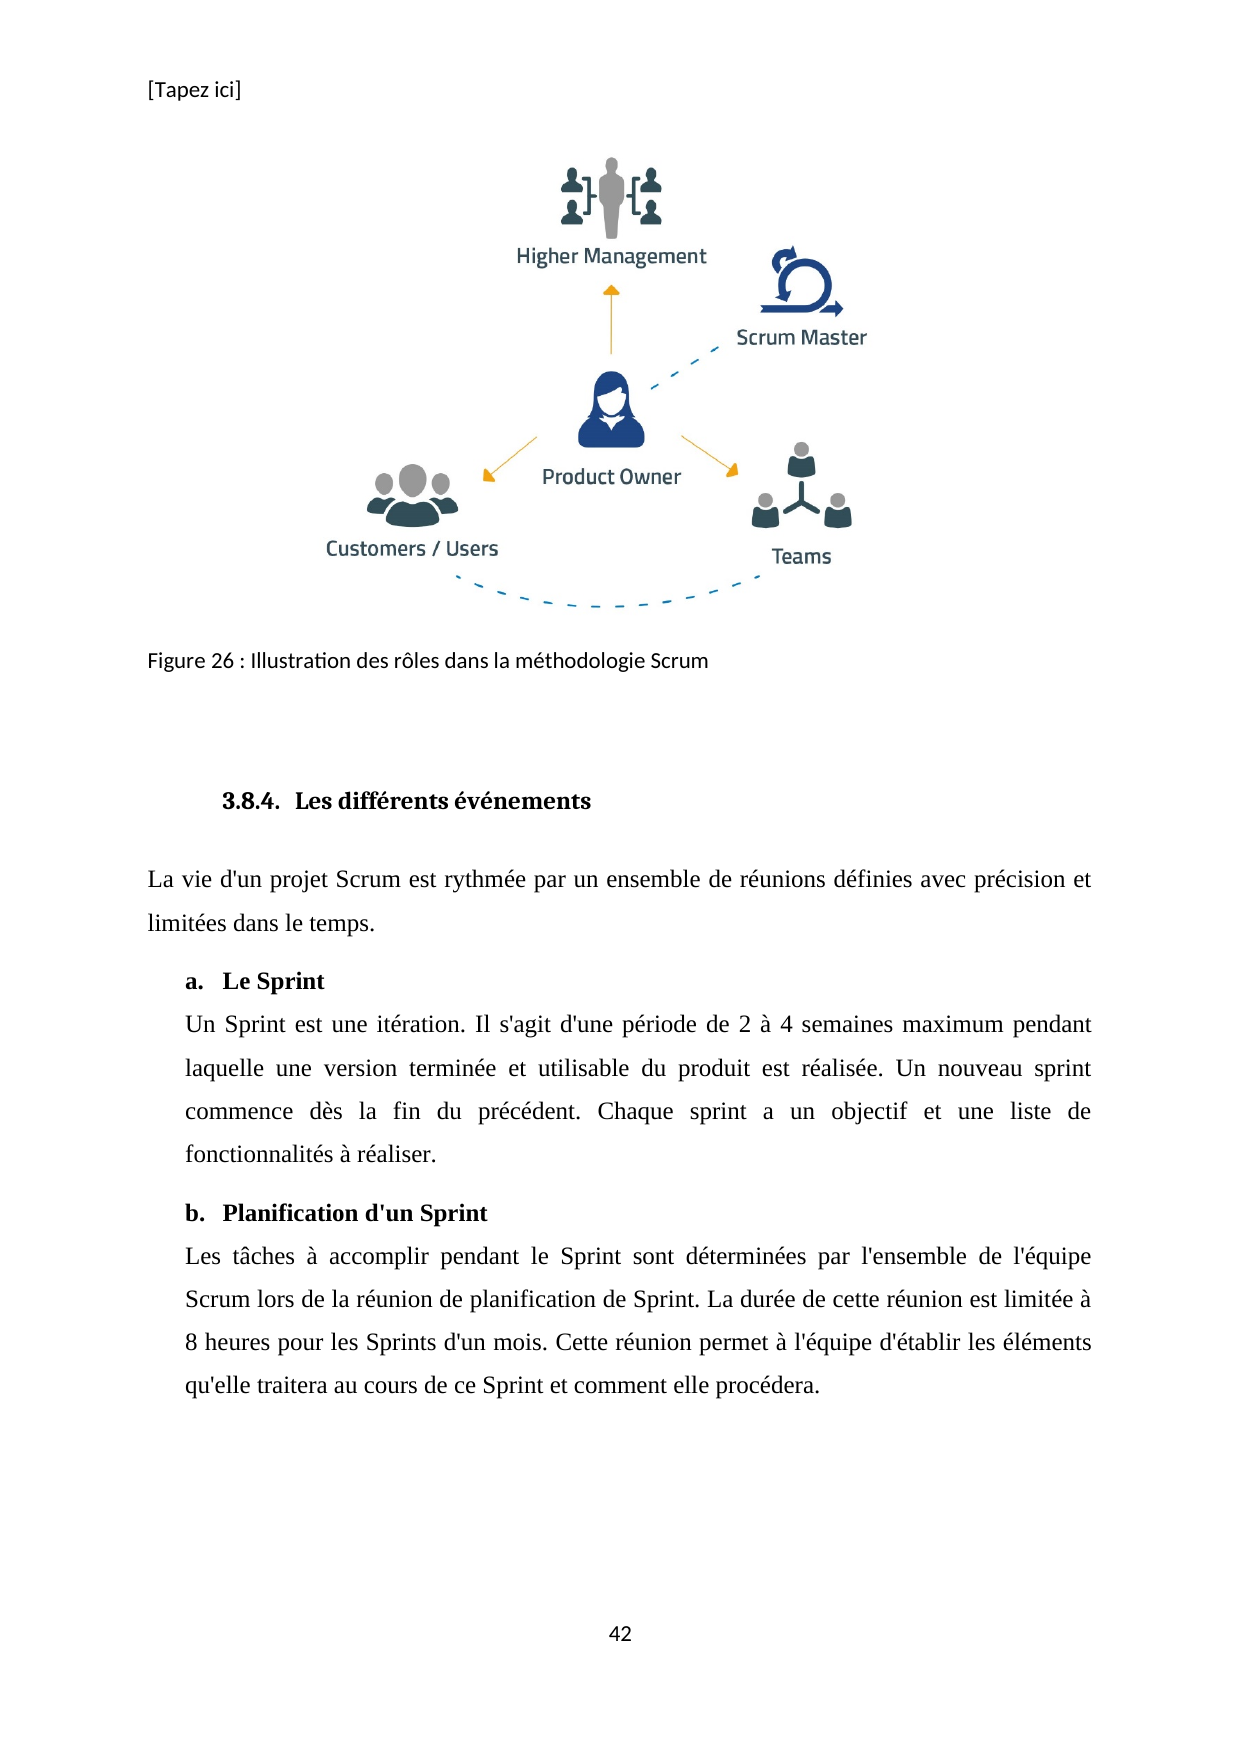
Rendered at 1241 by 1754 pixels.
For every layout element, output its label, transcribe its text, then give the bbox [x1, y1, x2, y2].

subtitle Les différents événements [222, 787, 1093, 815]
picture [295, 148, 890, 617]
list Un Sprint est une itération. Il s'agit d'une période de 2 à 4 semaines maximum pendant laquelle une version terminée et utilisable du produit est réalisée. Un nouveau sprint commence dès la fin du précédent. Chaque sprint a un objectif et une liste de fonctionnalités à réaliser. [185, 1009, 1093, 1168]
subtitle Planification d'un Sprint [185, 1198, 1093, 1226]
subtitle Le Sprint [185, 966, 1093, 995]
list La vie d'un projet Scrum est rythmée par un ensemble de réunions définies avec précision et limitées dans le temps. [147, 864, 1093, 936]
list Les tâches à accomplir pendant le Sprint sont déterminées par l'ensemble de l'équipe Scrum lors de la réunion de planification de Sprint. La durée de cette réunion est limitée à 8 heures pour les Sprints d'un mois. Cette réunion permet à l'équipe d'établir les éléments qu'elle traitera au cours de ce Sprint et comment elle procédera. [185, 1241, 1093, 1399]
